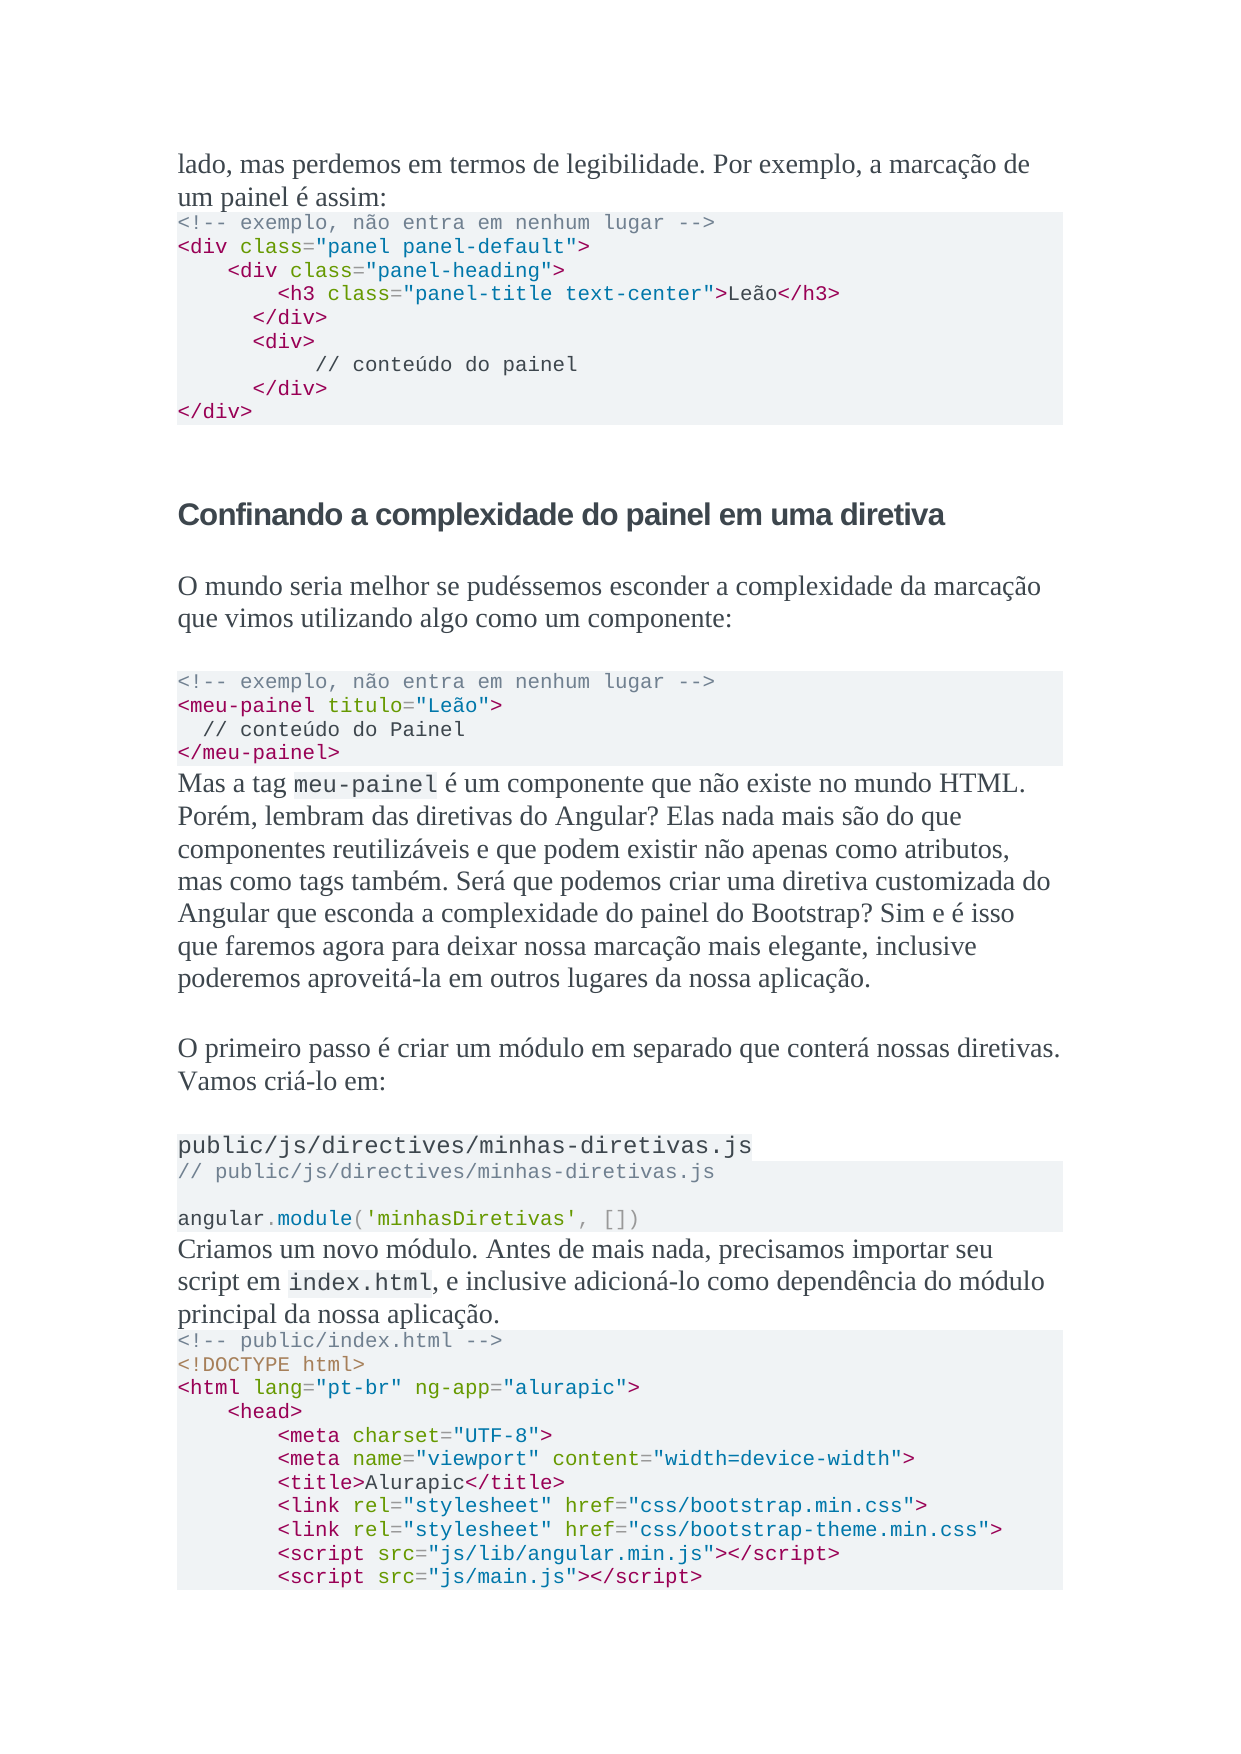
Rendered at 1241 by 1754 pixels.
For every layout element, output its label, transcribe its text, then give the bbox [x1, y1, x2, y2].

text <div class="panel-heading"> [177, 260, 1063, 283]
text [177, 148, 1063, 212]
text </div> [177, 307, 1063, 331]
text // public/js/directives/minhas-diretivas.js [177, 1161, 1063, 1184]
text <div> [177, 331, 1063, 354]
text <!-- public/index.html --> [177, 1330, 1063, 1354]
text angular.module('minhasDiretivas', []) [177, 1208, 1063, 1232]
text <!-- exemplo, não entra em nenhum lugar --> [177, 671, 1063, 695]
text <div class="panel panel-default"> [177, 236, 1063, 260]
text <html lang="pt-br" ng-app="alurapic"> [177, 1377, 1063, 1401]
text <meu-painel titulo="Leão"> [177, 695, 1063, 718]
text <title>Alurapic</title> [177, 1472, 1063, 1496]
text <meta name="viewport" content="width=device-width"> [177, 1448, 1063, 1472]
text </meu-painel> [177, 742, 1063, 766]
text Mas a tag meu-painel é um componente que não existe no mundo HTML. Porém, lembram das diretivas do Angular? Elas nada mais são do que componentes reutilizáveis e que podem existir não apenas como atributos, mas como tags também. Será que podemos criar uma diretiva customizada do Angular que esconda a complexidade do painel do Bootstrap? Sim e é isso que faremos agora para deixar nossa marcação mais elegante, inclusive poderemos aproveitá-la em outros lugares da nossa aplicação. [177, 766, 1063, 994]
text // conteúdo do Painel [177, 718, 1063, 742]
text </div> [177, 402, 1063, 425]
text <script src="js/lib/angular.min.js"></script> [177, 1543, 1063, 1566]
text <!-- exemplo, não entra em nenhum lugar --> [177, 212, 1063, 236]
text <link rel="stylesheet" href="css/bootstrap.min.css"> [177, 1496, 1063, 1519]
text <meta charset="UTF-8"> [177, 1424, 1063, 1448]
text <script src="js/main.js"></script> [177, 1566, 1063, 1590]
text <h3 class="panel-title text-center">Leão</h3> [177, 283, 1063, 307]
text O primeiro passo é criar um módulo em separado que conterá nossas diretivas. Vamos criá-lo em: [177, 1031, 1063, 1096]
text <head> [177, 1401, 1063, 1424]
text <!DOCTYPE html> [177, 1354, 1063, 1377]
text </div> [177, 378, 1063, 402]
text O mundo seria melhor se pudéssemos esconder a complexidade da marcação que vimos utilizando algo como um componente: [177, 569, 1063, 634]
text <link rel="stylesheet" href="css/bootstrap-theme.min.css"> [177, 1519, 1063, 1543]
text // conteúdo do painel [177, 354, 1063, 378]
text Confinando a complexidade do painel em uma diretiva [177, 496, 1063, 531]
text public/js/directives/minhas-diretivas.js [177, 1133, 1063, 1161]
text Criamos um novo módulo. Antes de mais nada, precisamos importar seu script em index.html, e inclusive adicioná-lo como dependência do módulo principal da nossa aplicação. [177, 1232, 1063, 1330]
